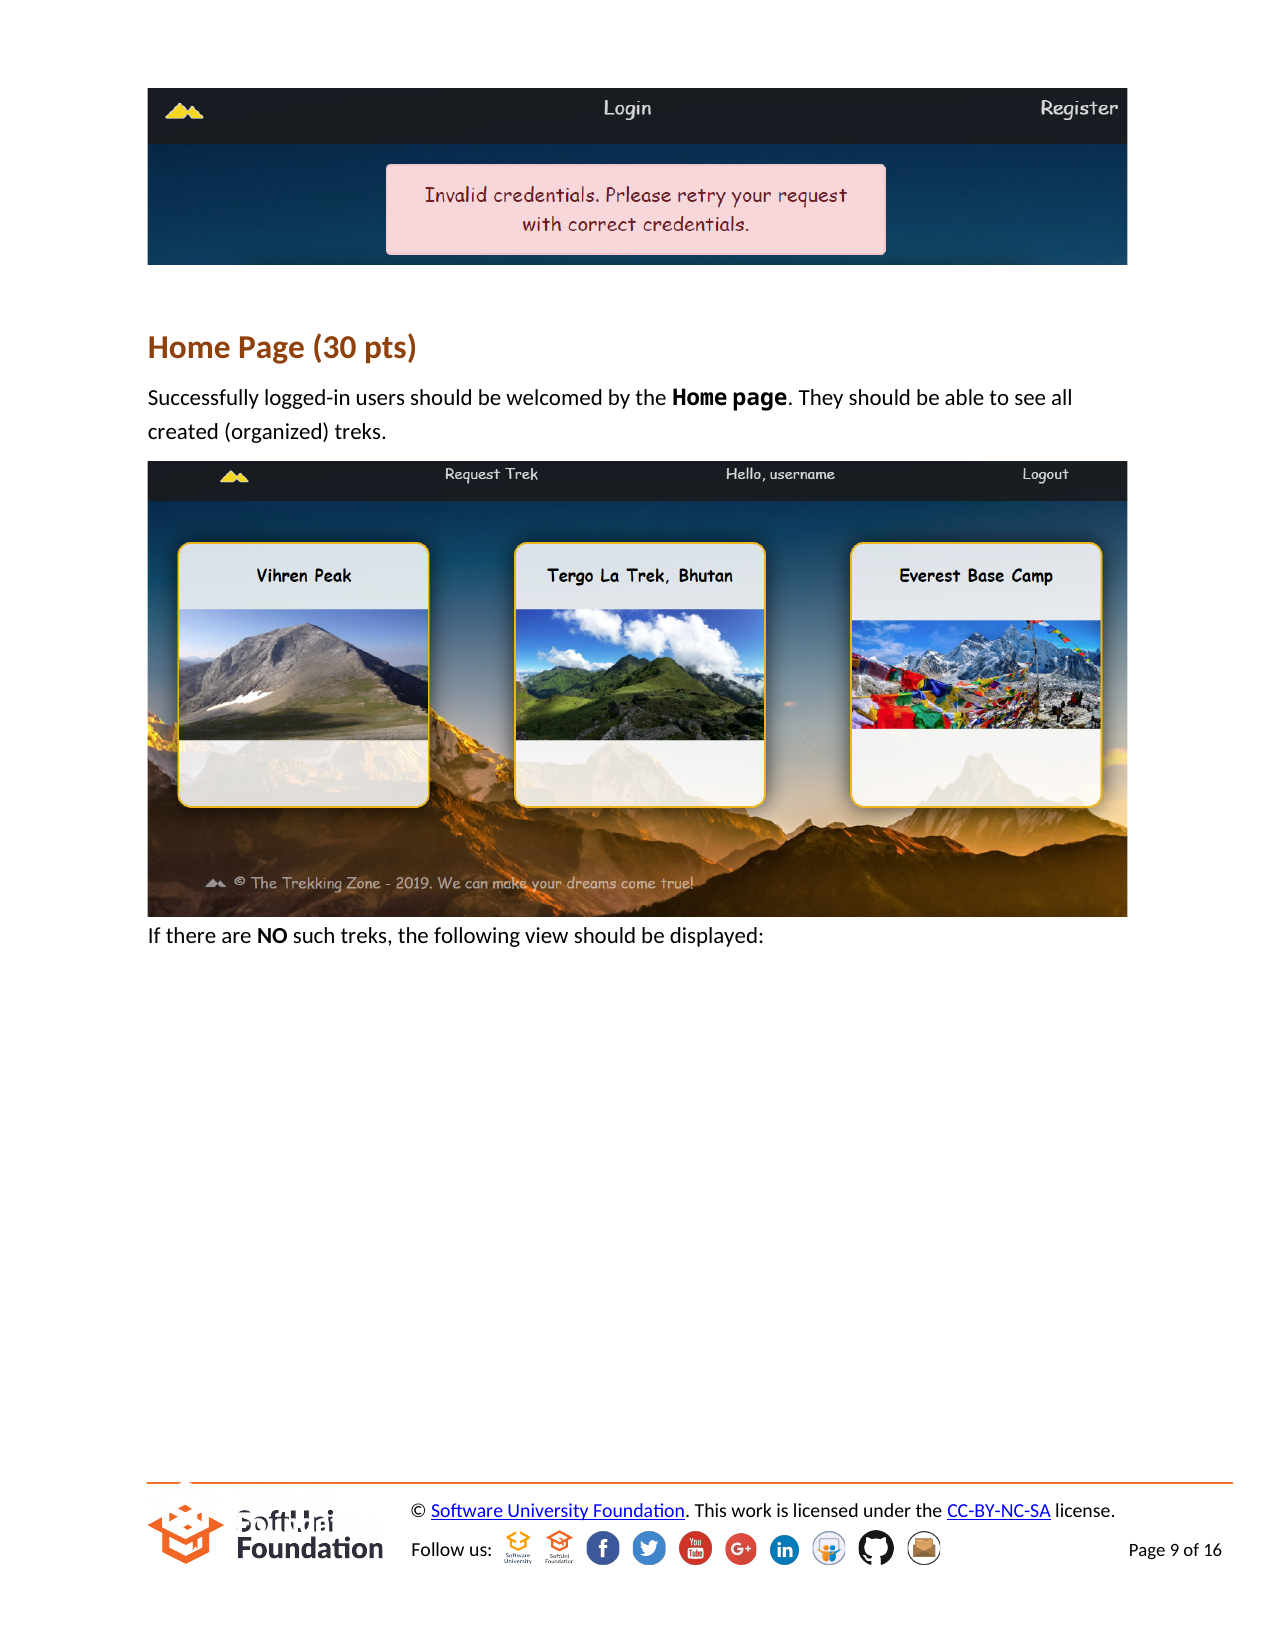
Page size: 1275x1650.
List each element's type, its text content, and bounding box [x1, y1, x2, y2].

picture [858, 1530, 894, 1565]
subtitle Home Page (30 pts) [148, 326, 1127, 367]
picture [679, 1531, 712, 1565]
text If there are NO such treks, the following view should be displayed: [148, 917, 1127, 949]
picture [791, 1535, 799, 1544]
picture [545, 1530, 574, 1565]
text Successfully logged-in users should be welcomed by the Home page. They should be able to see all created (organized) treks. [148, 381, 1127, 445]
picture [586, 1531, 620, 1565]
picture [770, 1556, 778, 1565]
picture [147, 461, 1128, 917]
picture [147, 1480, 383, 1564]
picture [783, 1547, 792, 1556]
picture [147, 88, 1128, 265]
picture [725, 1533, 757, 1565]
picture [632, 1531, 666, 1565]
picture [907, 1531, 941, 1565]
picture [770, 1535, 778, 1544]
picture [504, 1531, 532, 1565]
picture [812, 1531, 846, 1565]
picture [791, 1556, 799, 1565]
